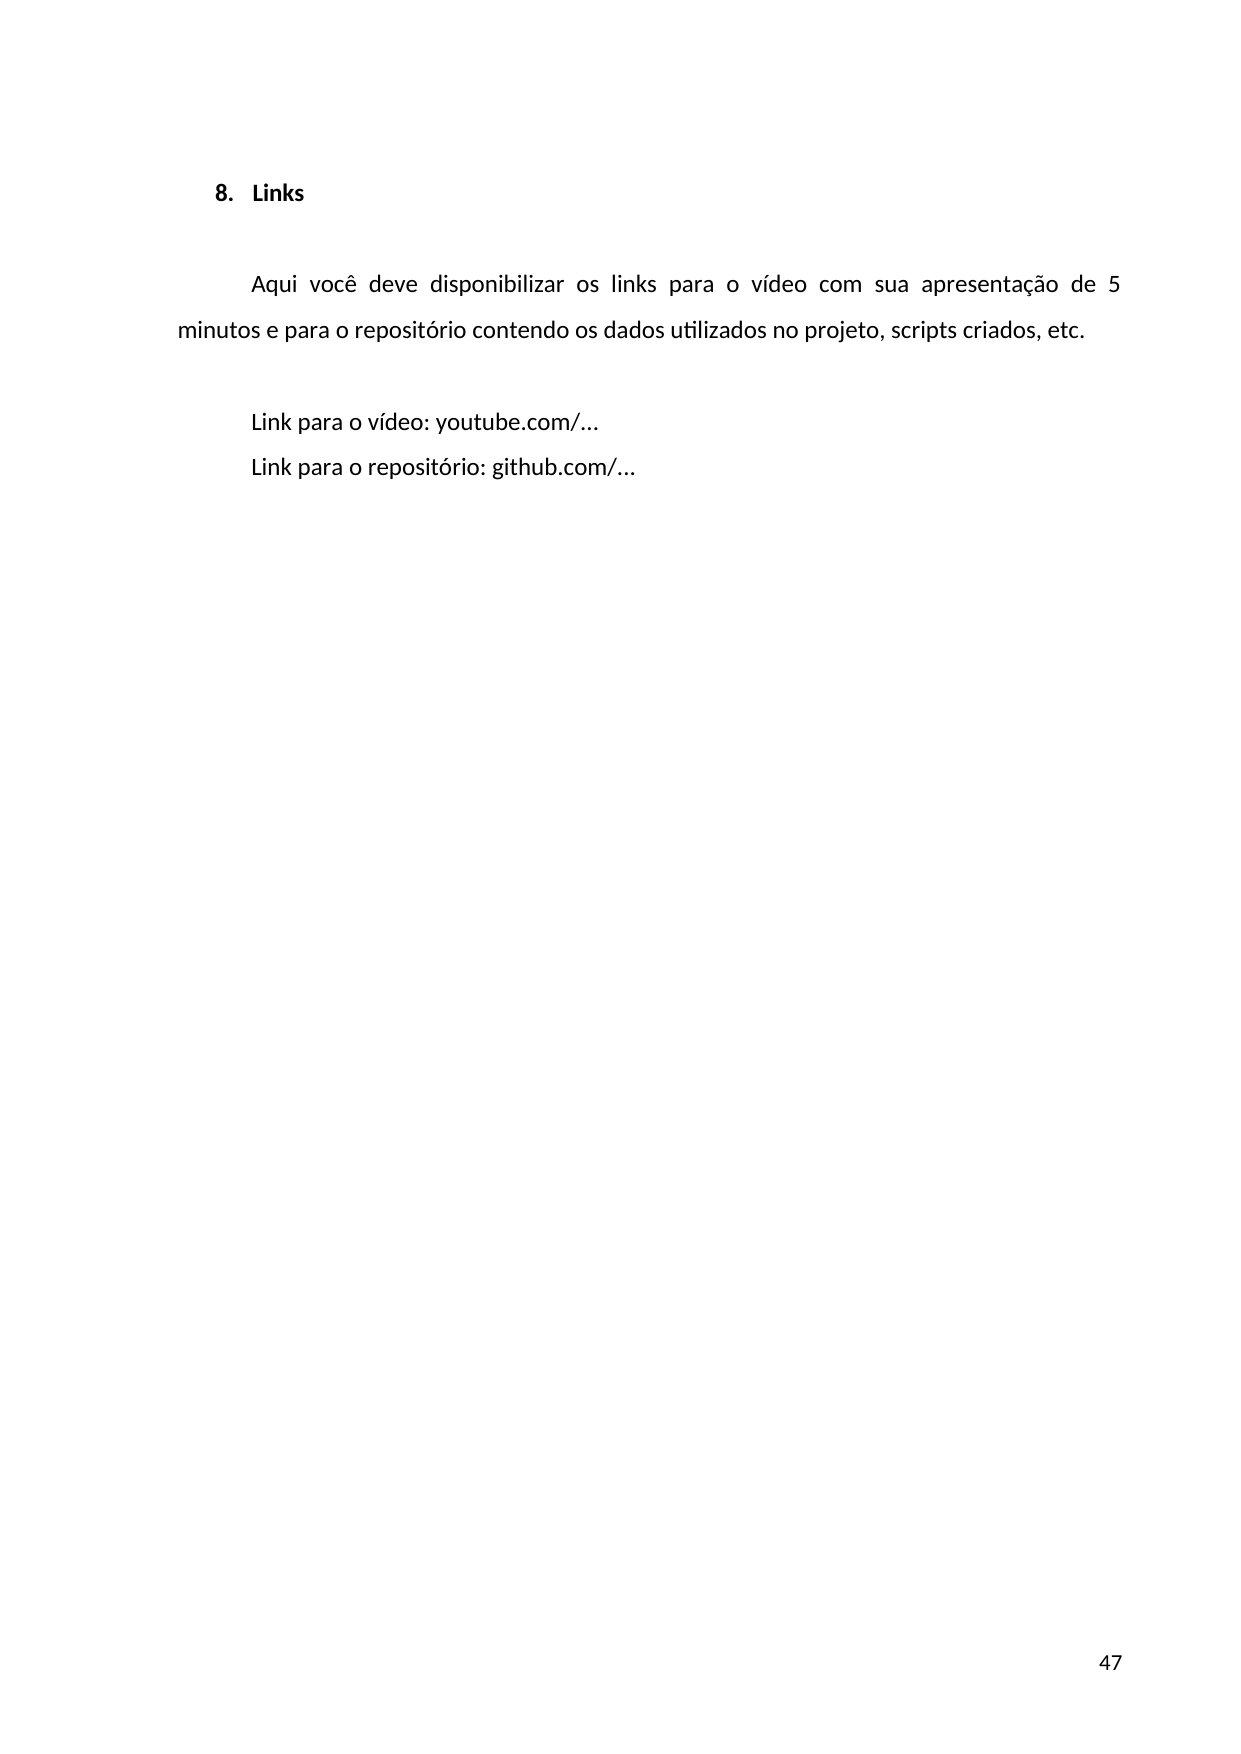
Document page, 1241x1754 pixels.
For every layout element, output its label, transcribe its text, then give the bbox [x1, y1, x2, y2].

text Link para o vídeo: youtube.com/... [177, 406, 1122, 436]
subtitle Links [215, 177, 1122, 208]
text Aqui você deve disponibilizar os links para o vídeo com sua apresentação de 5 minutos e para o repositório contendo os dados utilizados no projeto, scripts criados, etc. [177, 269, 1122, 345]
text Link para o repositório: github.com/... [177, 452, 1122, 482]
